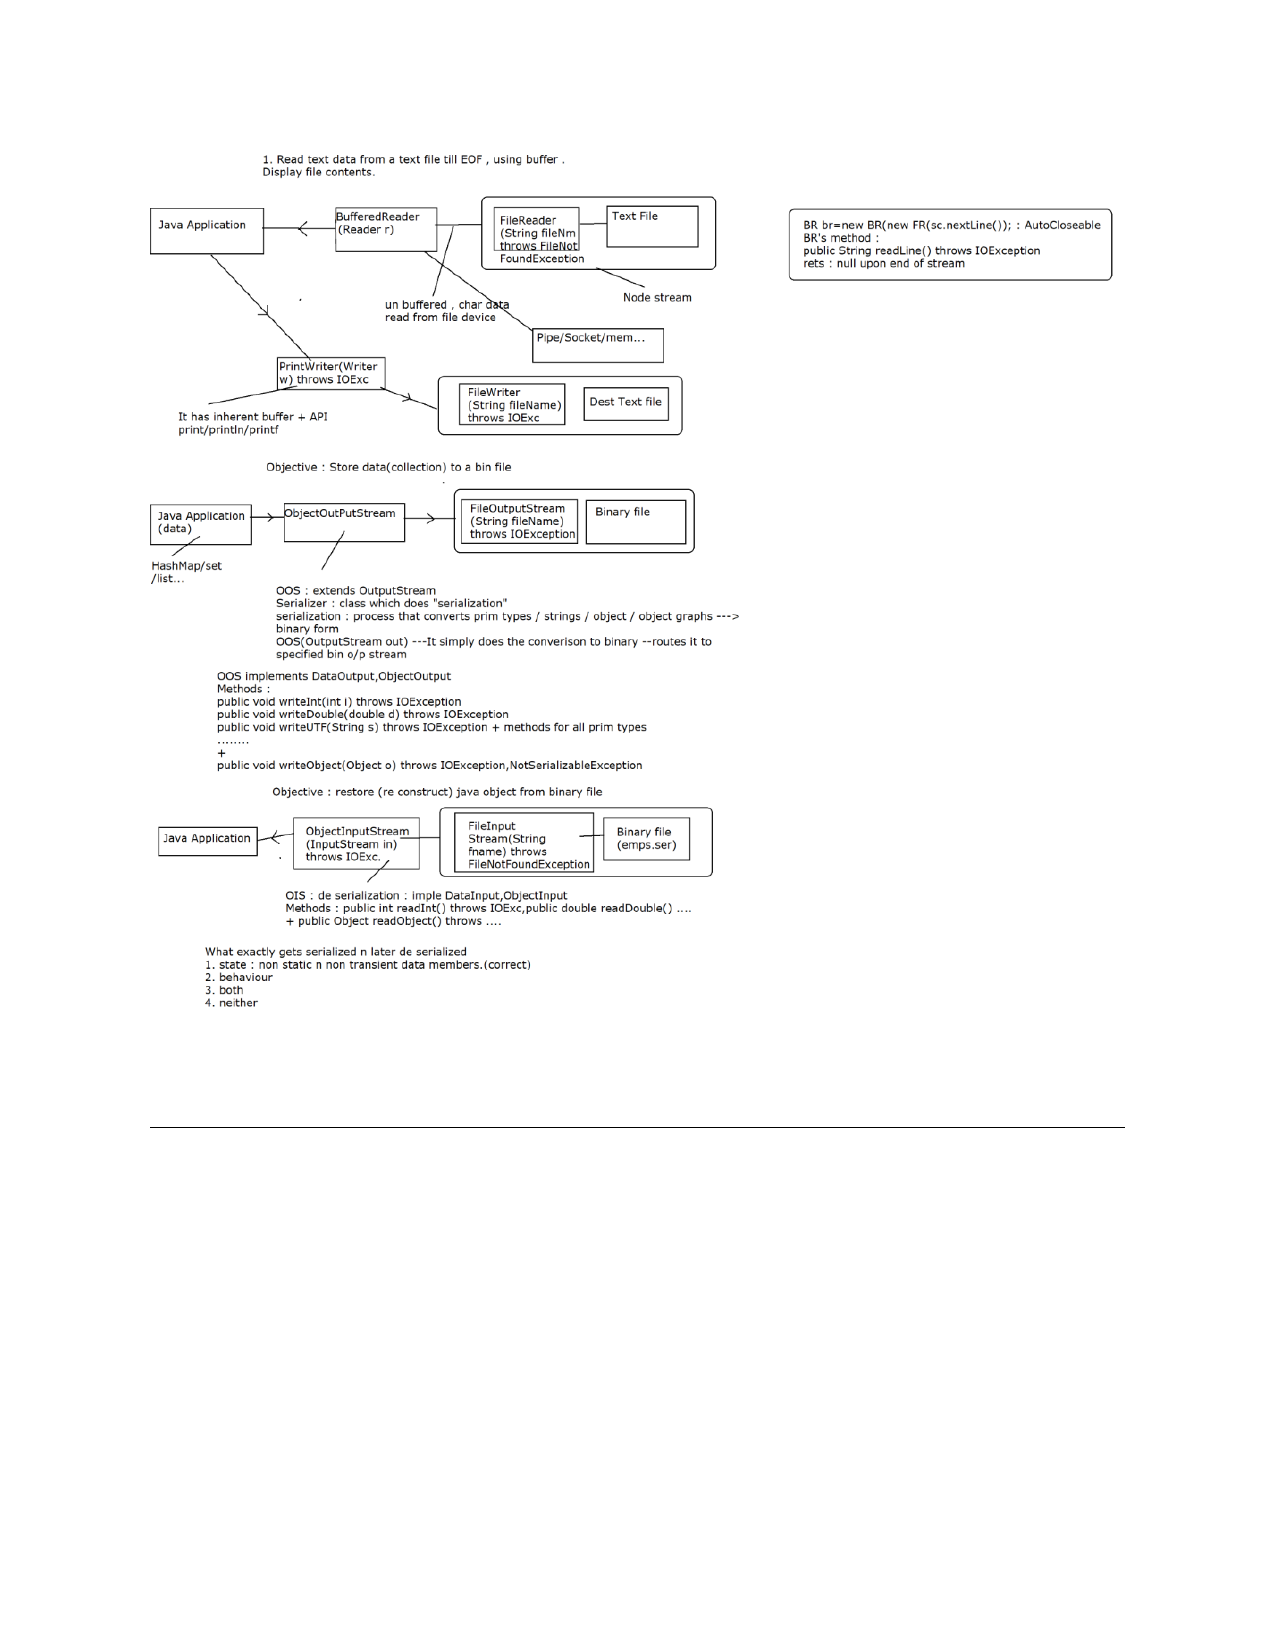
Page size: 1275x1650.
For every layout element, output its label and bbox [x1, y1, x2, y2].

picture [150, 150, 1125, 1029]
